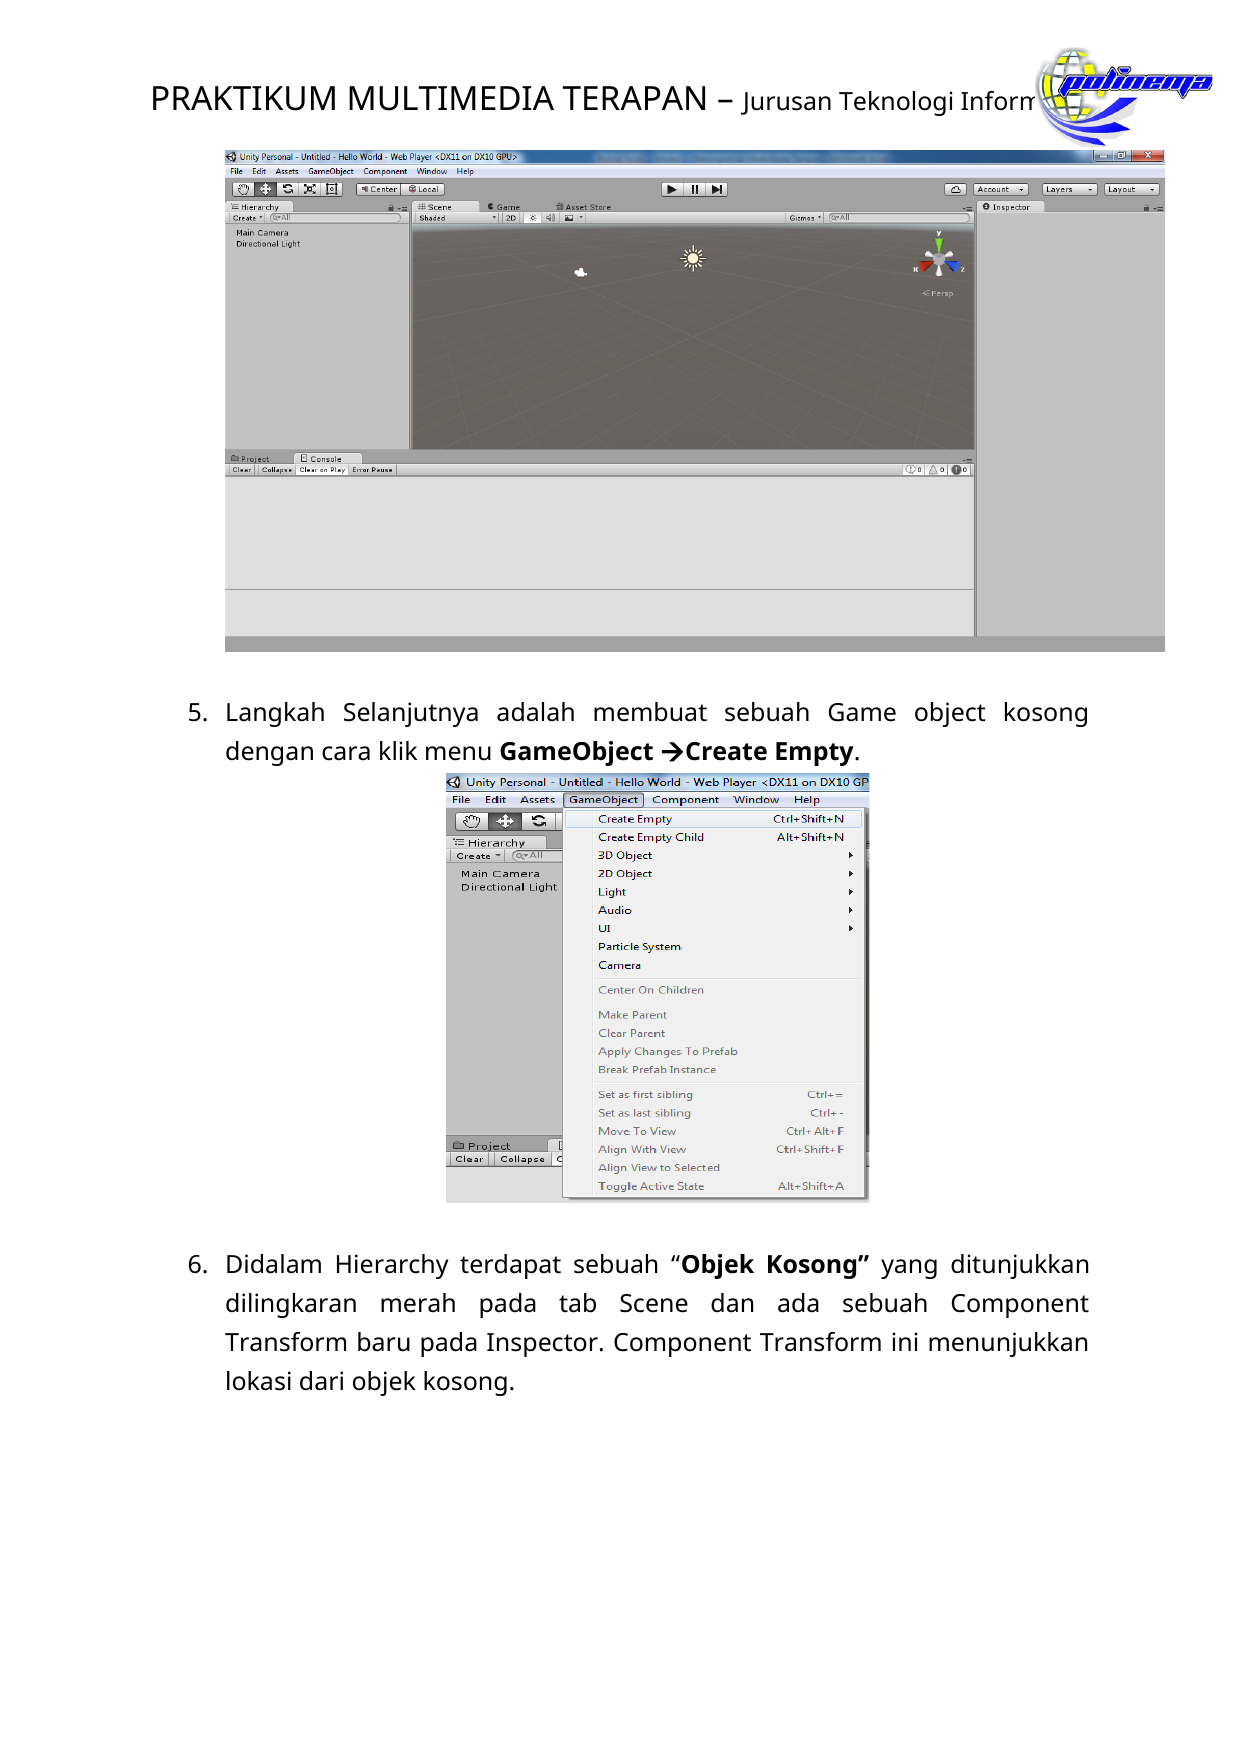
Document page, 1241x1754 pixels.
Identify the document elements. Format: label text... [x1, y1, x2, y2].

list Langkah Selanjutnya adalah membuat sebuah Game object kosong dengan cara klik menu GameObject Create Empty. [187, 695, 1090, 768]
picture [225, 150, 1166, 652]
picture [446, 773, 870, 1203]
list Didalam Hierarchy terdapat sebuah “Objek Kosong” yang ditunjukkan dilingkaran merah pada tab Scene dan ada sebuah Component Transform baru pada Inspector. Component Transform ini menunjukkan lokasi dari objek kosong. [187, 1246, 1090, 1398]
picture [1034, 46, 1212, 147]
